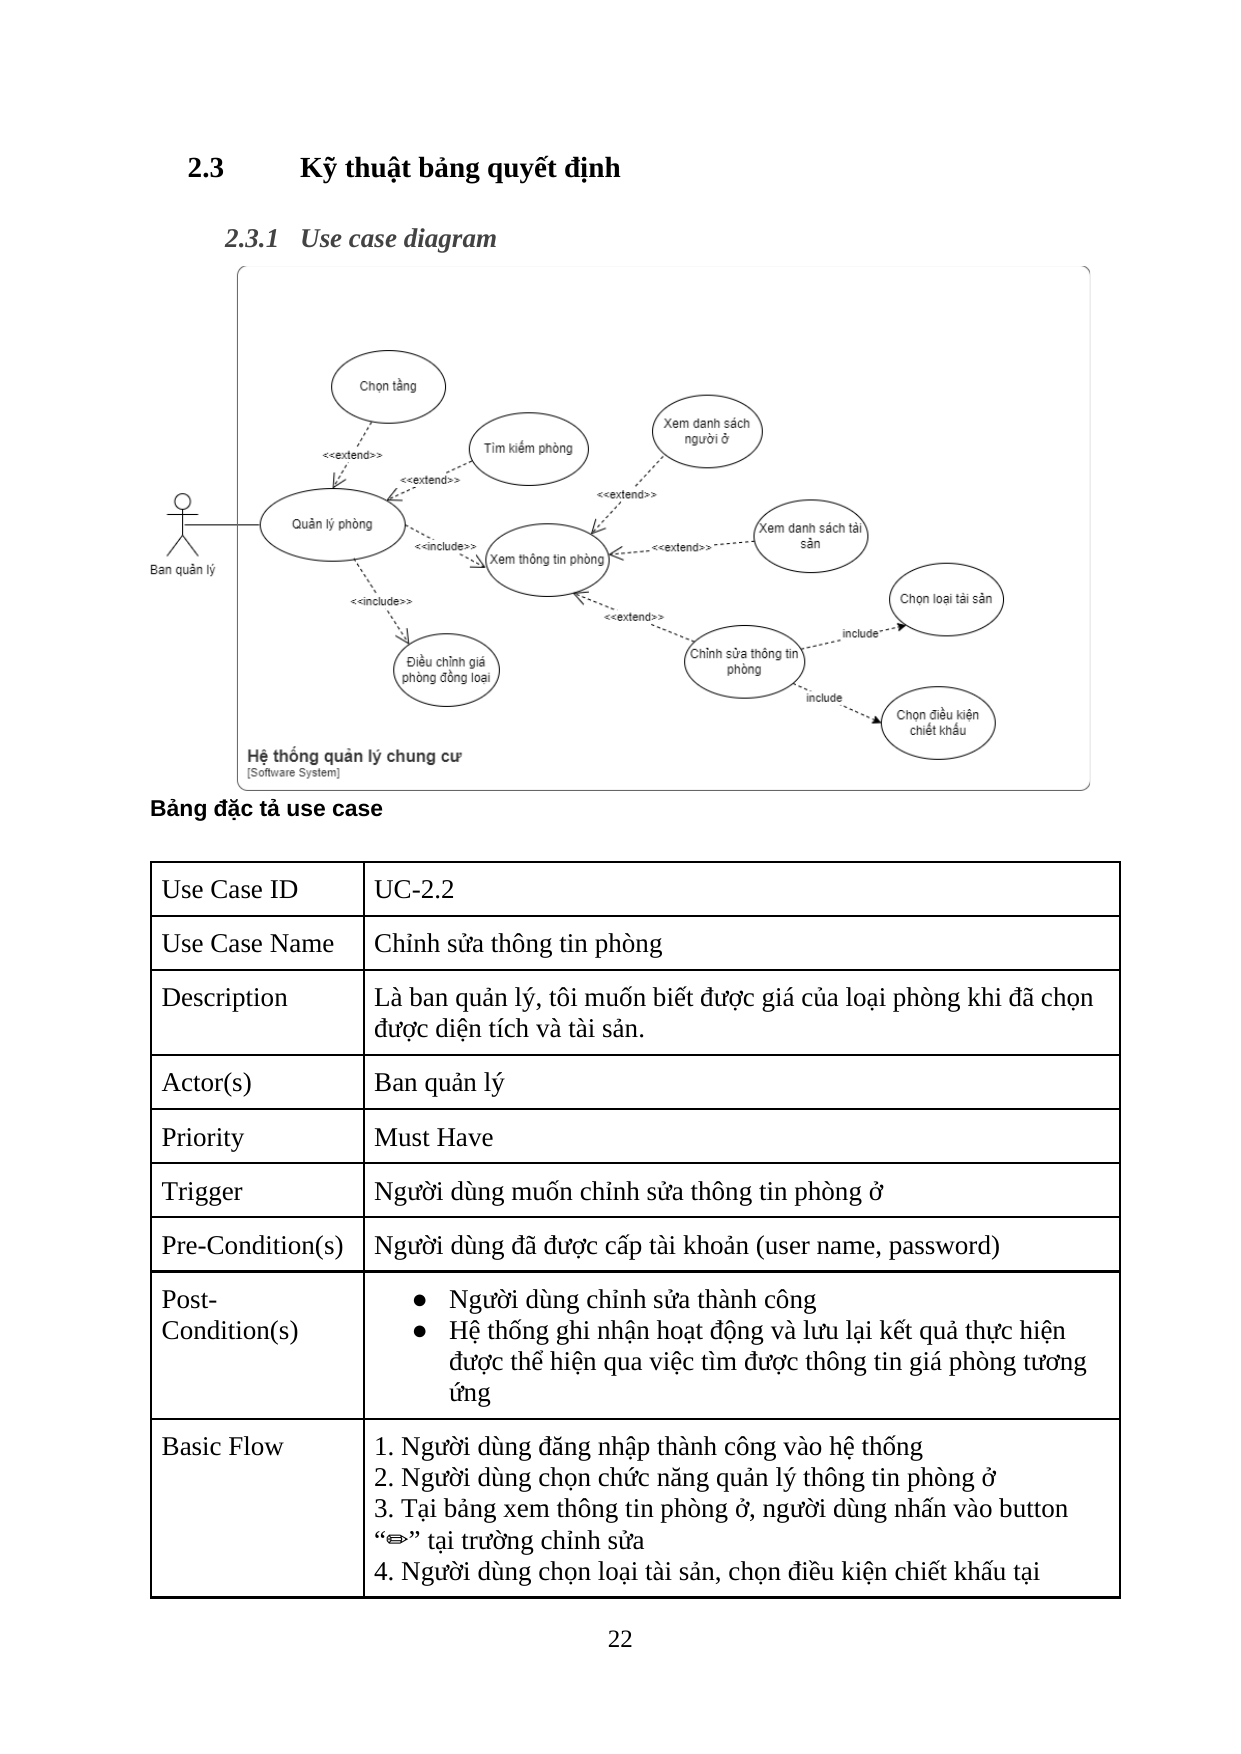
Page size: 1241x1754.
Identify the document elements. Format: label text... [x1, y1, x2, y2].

table_cell Ban quản lý [365, 1056, 1119, 1108]
table_cell Người dùng muốn chỉnh sửa thông tin phòng ở [365, 1164, 1119, 1216]
table_cell Người dùng chỉnh sửa thành công Hệ thống ghi nhận hoạt động và lưu lại kết quả thực hiện được thể hiện qua việc tìm được thông tin giá phòng tương ứng [365, 1273, 1119, 1418]
text Bảng đặc tả use case [150, 791, 1090, 821]
table_cell Priority [152, 1110, 363, 1162]
subtitle Kỹ thuật bảng quyết định [187, 150, 1090, 183]
table_cell Post-Condition(s) [152, 1273, 363, 1418]
picture [150, 266, 1091, 791]
table_cell Chỉnh sửa thông tin phòng [365, 917, 1119, 969]
table_cell Description [152, 971, 363, 1054]
table_cell Là ban quản lý, tôi muốn biết được giá của loại phòng khi đã chọn được diện tích và tài sản. [365, 971, 1119, 1054]
table_cell Trigger [152, 1164, 363, 1216]
table_cell Must Have [365, 1110, 1119, 1162]
table_header UC-2.2 [365, 863, 1119, 915]
table_cell Actor(s) [152, 1056, 363, 1108]
table_cell Basic Flow [152, 1420, 363, 1596]
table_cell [365, 1420, 1119, 1596]
subtitle Use case diagram [225, 222, 1090, 253]
table_cell Người dùng đã được cấp tài khoản (user name, password) [365, 1218, 1119, 1270]
table_cell Use Case Name [152, 917, 363, 969]
table_header Use Case ID [152, 863, 363, 915]
table_cell Pre-Condition(s) [152, 1218, 363, 1270]
